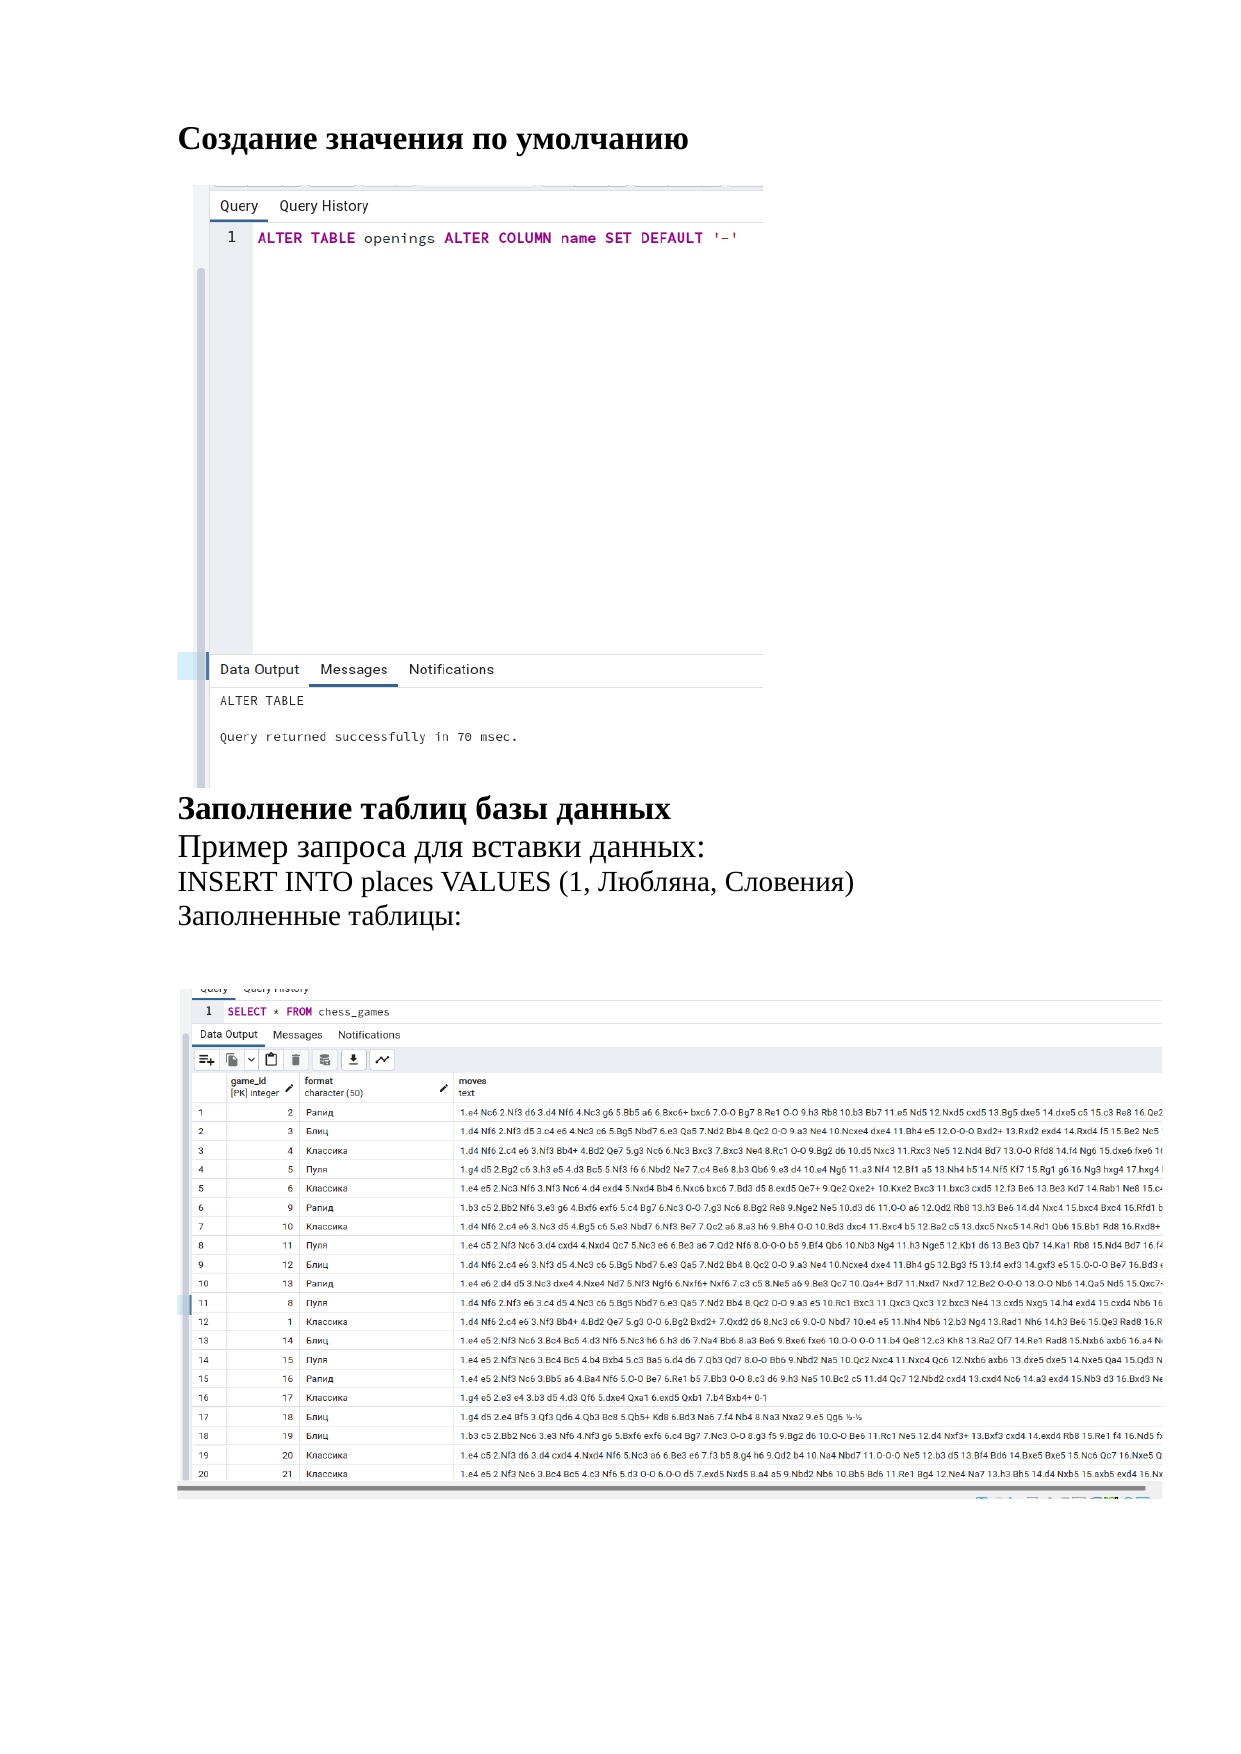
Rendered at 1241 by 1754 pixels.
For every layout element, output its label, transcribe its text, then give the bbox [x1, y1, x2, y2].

text Создание значения по умолчанию [177, 118, 1152, 156]
text Заполненные таблицы: [177, 898, 1152, 932]
text INSERT INTO places VALUES (1, Любляна, Словения) [177, 864, 1152, 898]
text Пример запроса для вставки данных: [177, 826, 1152, 864]
picture [177, 989, 1163, 1499]
text Заполнение таблиц базы данных [177, 788, 1152, 826]
picture [177, 185, 764, 788]
